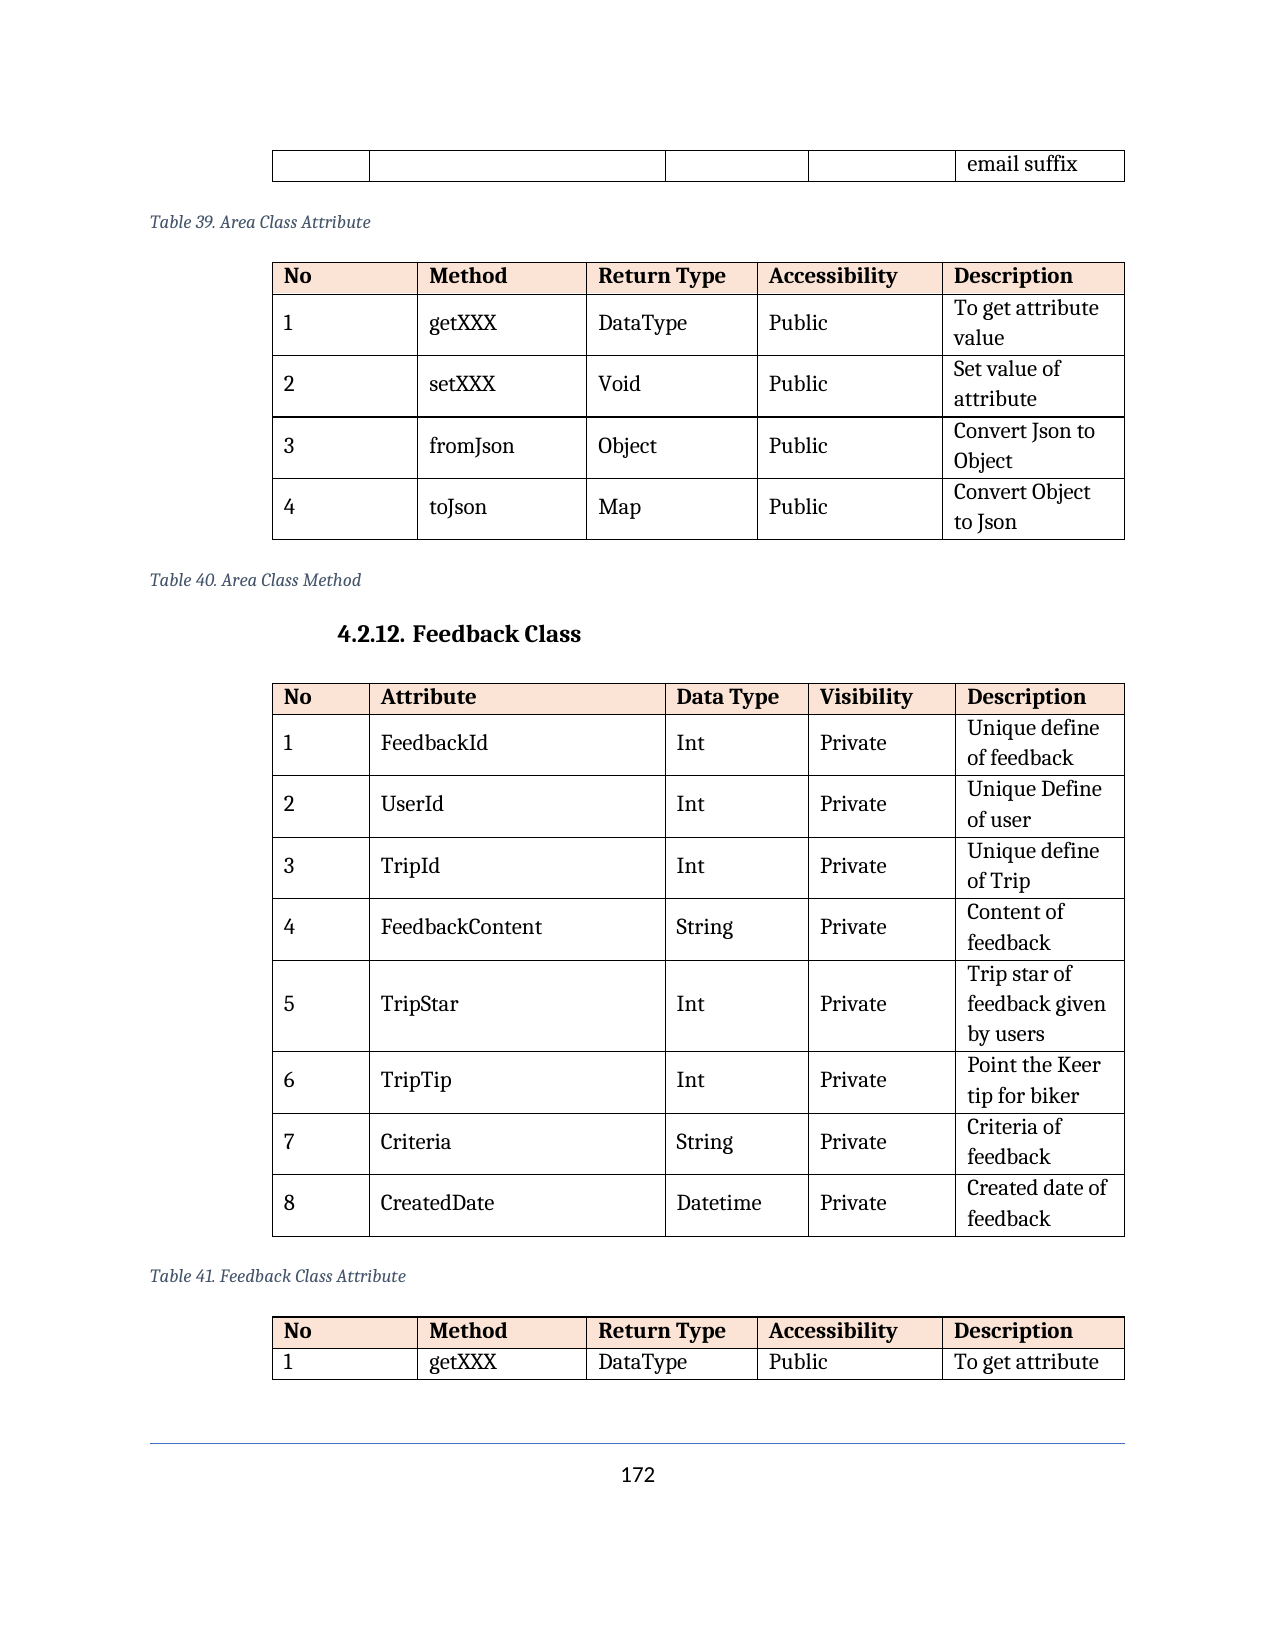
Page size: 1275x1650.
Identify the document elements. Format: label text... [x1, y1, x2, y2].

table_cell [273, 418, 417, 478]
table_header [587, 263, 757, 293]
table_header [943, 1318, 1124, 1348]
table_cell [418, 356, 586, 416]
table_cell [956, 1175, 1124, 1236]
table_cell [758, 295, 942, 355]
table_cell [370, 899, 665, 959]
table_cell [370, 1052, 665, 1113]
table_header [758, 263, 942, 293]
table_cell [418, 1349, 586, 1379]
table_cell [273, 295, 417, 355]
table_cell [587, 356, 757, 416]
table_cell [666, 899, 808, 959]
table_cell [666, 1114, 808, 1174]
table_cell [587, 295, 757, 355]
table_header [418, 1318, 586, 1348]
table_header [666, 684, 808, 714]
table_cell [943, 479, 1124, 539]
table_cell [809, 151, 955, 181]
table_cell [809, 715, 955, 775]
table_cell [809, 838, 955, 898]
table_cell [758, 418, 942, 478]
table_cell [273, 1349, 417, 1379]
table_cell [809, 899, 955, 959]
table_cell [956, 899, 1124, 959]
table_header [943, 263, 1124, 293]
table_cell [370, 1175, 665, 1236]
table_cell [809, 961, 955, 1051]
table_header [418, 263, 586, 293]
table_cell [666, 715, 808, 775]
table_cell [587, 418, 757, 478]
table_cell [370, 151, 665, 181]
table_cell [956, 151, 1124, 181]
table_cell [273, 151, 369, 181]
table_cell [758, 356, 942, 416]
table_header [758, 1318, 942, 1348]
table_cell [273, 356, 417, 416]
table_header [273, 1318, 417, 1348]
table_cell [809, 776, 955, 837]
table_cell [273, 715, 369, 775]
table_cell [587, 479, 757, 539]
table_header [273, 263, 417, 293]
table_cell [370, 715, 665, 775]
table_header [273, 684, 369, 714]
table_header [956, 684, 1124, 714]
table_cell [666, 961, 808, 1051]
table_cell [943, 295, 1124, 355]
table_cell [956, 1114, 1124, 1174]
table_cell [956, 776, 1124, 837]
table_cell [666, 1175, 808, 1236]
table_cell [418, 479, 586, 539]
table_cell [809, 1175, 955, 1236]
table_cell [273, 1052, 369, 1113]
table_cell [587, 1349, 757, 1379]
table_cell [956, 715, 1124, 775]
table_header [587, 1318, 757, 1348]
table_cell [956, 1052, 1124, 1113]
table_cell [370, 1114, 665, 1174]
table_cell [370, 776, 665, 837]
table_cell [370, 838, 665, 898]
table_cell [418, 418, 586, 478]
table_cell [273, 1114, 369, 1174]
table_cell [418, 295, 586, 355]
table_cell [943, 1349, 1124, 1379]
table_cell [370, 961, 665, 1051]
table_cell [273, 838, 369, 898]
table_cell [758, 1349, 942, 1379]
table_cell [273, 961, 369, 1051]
text Table 41. Feedback Class Attribute [150, 1266, 1125, 1287]
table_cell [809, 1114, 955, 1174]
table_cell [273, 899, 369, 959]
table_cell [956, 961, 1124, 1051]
list Feedback Class [337, 620, 1125, 649]
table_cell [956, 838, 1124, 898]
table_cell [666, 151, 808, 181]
text Table 39. Area Class Attribute [150, 211, 1125, 233]
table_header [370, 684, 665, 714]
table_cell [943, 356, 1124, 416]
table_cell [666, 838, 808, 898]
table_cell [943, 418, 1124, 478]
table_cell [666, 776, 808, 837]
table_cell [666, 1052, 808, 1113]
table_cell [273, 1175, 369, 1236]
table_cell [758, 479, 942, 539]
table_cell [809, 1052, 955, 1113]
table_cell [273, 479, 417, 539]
text Table 40. Area Class Method [150, 569, 1125, 591]
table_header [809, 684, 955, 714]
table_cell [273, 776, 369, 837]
